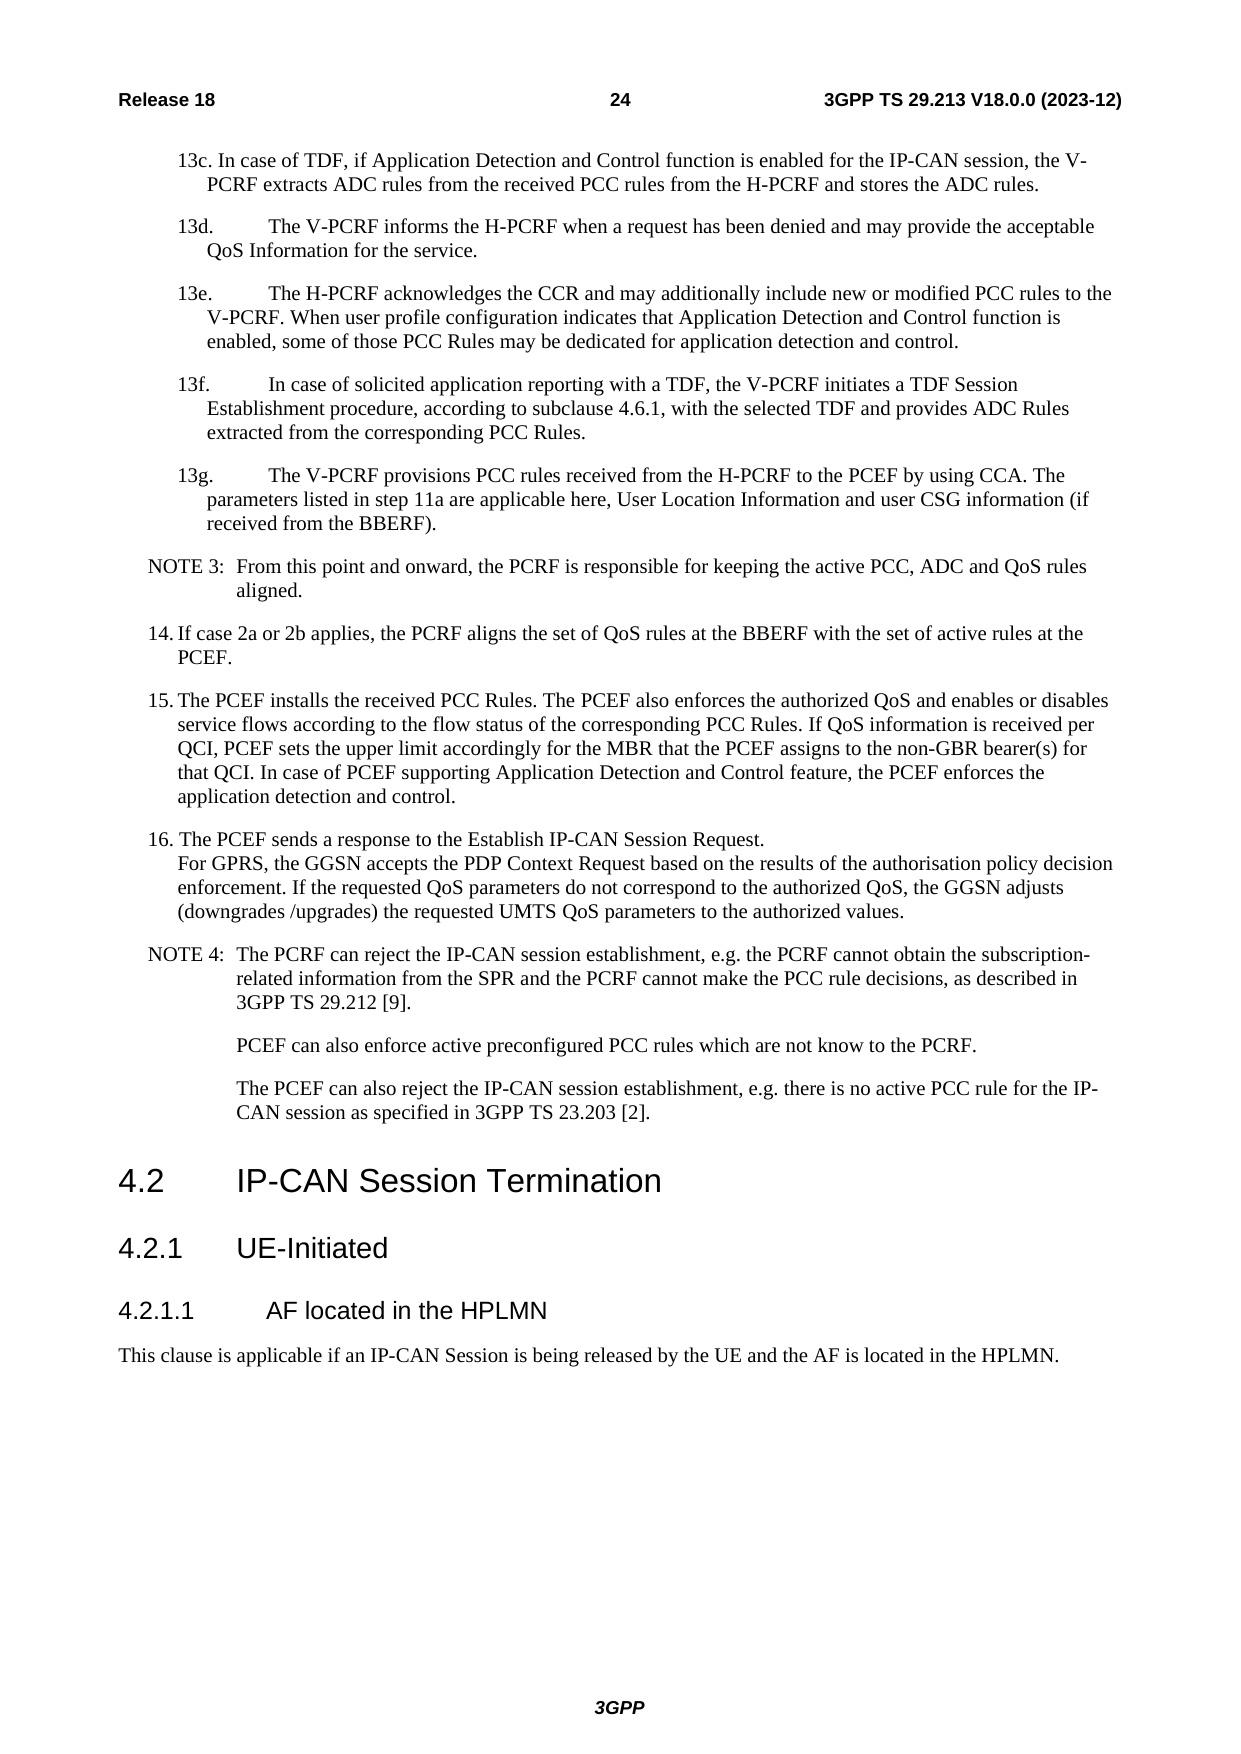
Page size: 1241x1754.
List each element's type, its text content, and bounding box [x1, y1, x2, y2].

subtitle 4.2.1.1 AF located in the HPLMN [118, 1296, 1122, 1324]
text 14. If case 2a or 2b applies, the PCRF aligns the set of QoS rules at the BBERF with the set of active rules at the PCEF. [148, 621, 1122, 669]
text This clause is applicable if an IP-CAN Session is being released by the UE and the AF is located in the HPLMN. [118, 1343, 1122, 1367]
text 13e. The H-PCRF acknowledges the CCR and may additionally include new or modified PCC rules to the V-PCRF. When user profile configuration indicates that Application Detection and Control function is enabled, some of those PCC Rules may be dedicated for application detection and control. [177, 281, 1122, 353]
text NOTE 3: From this point and onward, the PCRF is responsible for keeping the active PCC, ADC and QoS rules aligned. [148, 554, 1122, 602]
text The PCEF can also reject the IP-CAN session establishment, e.g. there is no active PCC rule for the IP-CAN session as specified in 3GPP TS 23.203 [2]. [148, 1076, 1122, 1124]
text 13d. The V-PCRF informs the H-PCRF when a request has been denied and may provide the acceptable QoS Information for the service. [177, 214, 1122, 262]
text PCEF can also enforce active preconfigured PCC rules which are not know to the PCRF. [236, 1033, 1122, 1057]
text 13f. In case of solicited application reporting with a TDF, the V-PCRF initiates a TDF Session Establishment procedure, according to subclause 4.6.1, with the selected TDF and provides ADC Rules extracted from the corresponding PCC Rules. [177, 372, 1122, 444]
text 13g. The V-PCRF provisions PCC rules received from the H-PCRF to the PCEF by using CCA. The parameters listed in step 11a are applicable here, User Location Information and user CSG information (if received from the BBERF). [177, 463, 1122, 535]
text 13c. In case of TDF, if Application Detection and Control function is enabled for the IP-CAN session, the V-PCRF extracts ADC rules from the received PCC rules from the H-PCRF and stores the ADC rules. [177, 147, 1122, 196]
text 16. The PCEF sends a response to the Establish IP-CAN Session Request. For GPRS, the GGSN accepts the PDP Context Request based on the results of the authorisation policy decision enforcement. If the requested QoS parameters do not correspond to the authorized QoS, the GGSN adjusts (downgrades /upgrades) the requested UMTS QoS parameters to the authorized values. [148, 827, 1122, 923]
text 15. The PCEF installs the received PCC Rules. The PCEF also enforces the authorized QoS and enables or disables service flows according to the flow status of the corresponding PCC Rules. If QoS information is received per QCI, PCEF sets the upper limit accordingly for the MBR that the PCEF assigns to the non-GBR bearer(s) for that QCI. In case of PCEF supporting Application Detection and Control feature, the PCEF enforces the application detection and control. [148, 688, 1122, 808]
subtitle 4.2 IP-CAN Session Termination [118, 1161, 1122, 1200]
subtitle 4.2.1 UE-Initiated [118, 1231, 1122, 1264]
text NOTE 4: The PCRF can reject the IP-CAN session establishment, e.g. the PCRF cannot obtain the subscription-related information from the SPR and the PCRF cannot make the PCC rule decisions, as described in 3GPP TS 29.212 [9]. [148, 942, 1122, 1014]
